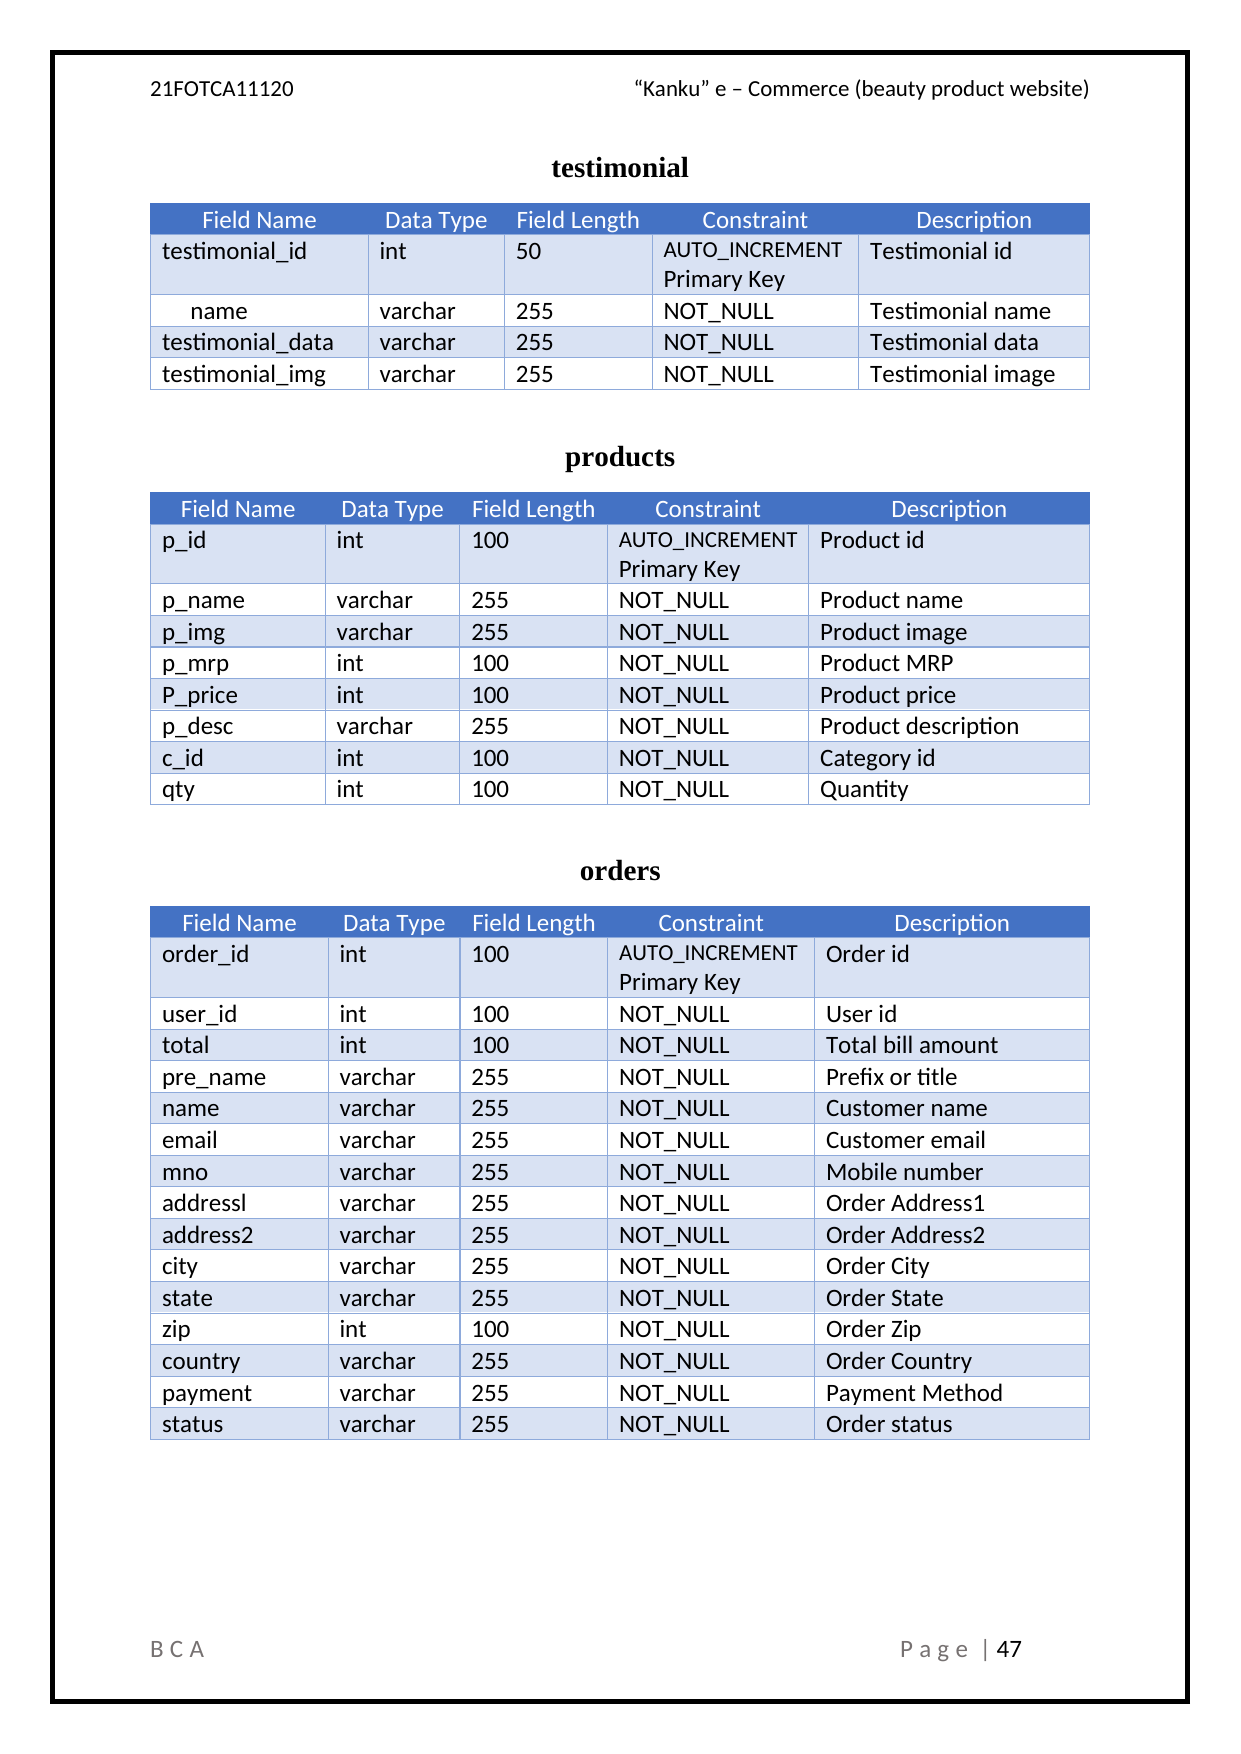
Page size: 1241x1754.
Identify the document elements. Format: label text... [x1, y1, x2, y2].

table_cell 255 [461, 1377, 607, 1407]
table_cell 100 [460, 774, 607, 804]
table_header Field Length [460, 493, 607, 524]
table_cell 255 [461, 1219, 607, 1249]
table_cell int [326, 679, 459, 709]
table_cell Order City [815, 1250, 1089, 1281]
table_cell NOT_NULL [608, 1093, 814, 1123]
table_cell varchar [329, 1187, 459, 1218]
table_cell 255 [460, 711, 607, 741]
table_header Field Length [505, 204, 652, 234]
table_cell p_id [151, 525, 325, 583]
table_cell AUTO_INCREMENT Primary Key [608, 938, 814, 997]
table_cell varchar [329, 1156, 459, 1186]
table_cell NOT_NULL [608, 1187, 814, 1218]
table_cell 100 [460, 525, 607, 583]
table_cell NOT_NULL [608, 1030, 814, 1060]
table_cell 255 [461, 1250, 607, 1281]
table_cell Product image [809, 616, 1089, 646]
table_cell User id [815, 998, 1089, 1028]
table_cell Customer name [815, 1093, 1089, 1123]
table_cell order_id [151, 938, 328, 997]
table_cell int [326, 774, 459, 804]
table_cell country [151, 1345, 328, 1376]
table_cell NOT_NULL [608, 1124, 814, 1155]
table_cell NOT_NULL [608, 742, 808, 773]
table_cell 255 [460, 584, 607, 615]
table_cell Order id [815, 938, 1089, 997]
table_cell Mobile number [815, 1156, 1089, 1186]
table_cell NOT_NULL [608, 1219, 814, 1249]
table_cell 50 [505, 235, 652, 294]
table_cell AUTO_INCREMENT Primary Key [653, 235, 858, 294]
table_cell Quantity [809, 774, 1089, 804]
table_cell 255 [460, 616, 607, 646]
table_cell int [326, 742, 459, 773]
table_cell int [329, 998, 459, 1028]
table_cell state [151, 1282, 328, 1312]
table_cell Order Address2 [815, 1219, 1089, 1249]
table_cell NOT_NULL [608, 1250, 814, 1281]
table_cell 255 [461, 1345, 607, 1376]
text testimonial [150, 150, 1090, 183]
table_cell int [326, 525, 459, 583]
table_cell 100 [461, 938, 607, 997]
table_cell Order Address1 [815, 1187, 1089, 1218]
table_cell varchar [329, 1250, 459, 1281]
table_cell NOT_NULL [653, 358, 858, 389]
table_cell varchar [369, 295, 504, 326]
table_header Field Length [461, 907, 607, 937]
table_header Description [815, 907, 1089, 937]
table_cell Testimonial id [859, 235, 1089, 294]
table_cell 255 [461, 1156, 607, 1186]
table_cell varchar [329, 1345, 459, 1376]
table_cell 255 [505, 295, 652, 326]
table_cell NOT_NULL [608, 774, 808, 804]
table_cell pre_name [151, 1061, 328, 1092]
table_cell Order Zip [815, 1314, 1089, 1344]
table_cell varchar [329, 1124, 459, 1155]
table_cell NOT_NULL [608, 998, 814, 1028]
table_cell p_img [151, 616, 325, 646]
table_cell 255 [461, 1282, 607, 1312]
table_header Field Name [151, 907, 328, 937]
table_cell name [151, 1093, 328, 1123]
table_cell status [151, 1408, 328, 1439]
table_cell 100 [461, 1030, 607, 1060]
table_cell int [326, 648, 459, 678]
table_cell p_mrp [151, 648, 325, 678]
table_cell Order Country [815, 1345, 1089, 1376]
table_header Field Name [151, 204, 368, 234]
table_cell Category id [809, 742, 1089, 773]
table_cell 100 [461, 1314, 607, 1344]
table_cell qty [151, 774, 325, 804]
table_cell NOT_NULL [608, 1156, 814, 1186]
table_cell varchar [326, 711, 459, 741]
table_cell 100 [460, 679, 607, 709]
table_cell payment [151, 1377, 328, 1407]
table_cell varchar [329, 1061, 459, 1092]
table_cell Total bill amount [815, 1030, 1089, 1060]
table_cell email [151, 1124, 328, 1155]
table_cell varchar [329, 1093, 459, 1123]
table_cell NOT_NULL [608, 679, 808, 709]
table_cell p_desc [151, 711, 325, 741]
table_cell addressl [151, 1187, 328, 1218]
table_cell 255 [461, 1124, 607, 1155]
text products [150, 439, 1090, 473]
table_header Description [859, 204, 1089, 234]
table_header Constraint [608, 907, 814, 937]
table_cell NOT_NULL [608, 1408, 814, 1439]
table_cell 255 [461, 1187, 607, 1218]
text orders [150, 853, 1090, 886]
table_cell int [369, 235, 504, 294]
table_cell name [151, 295, 368, 326]
table_header Constraint [653, 204, 858, 234]
table_cell Prefix or title [815, 1061, 1089, 1092]
table_cell c_id [151, 742, 325, 773]
table_cell NOT_NULL [608, 1377, 814, 1407]
table_cell varchar [329, 1282, 459, 1312]
table_cell address2 [151, 1219, 328, 1249]
table_cell 100 [460, 648, 607, 678]
table_cell testimonial_data [151, 327, 368, 357]
table_cell mno [151, 1156, 328, 1186]
table_cell NOT_NULL [653, 327, 858, 357]
table_cell NOT_NULL [608, 648, 808, 678]
table_cell Product description [809, 711, 1089, 741]
table_cell 100 [460, 742, 607, 773]
table_cell Testimonial name [859, 295, 1089, 326]
table_cell NOT_NULL [608, 1314, 814, 1344]
table_cell NOT_NULL [653, 295, 858, 326]
table_header Data Type [369, 204, 504, 234]
table_header Data Type [326, 493, 459, 524]
table_cell NOT_NULL [608, 711, 808, 741]
table_cell Order State [815, 1282, 1089, 1312]
table_header Description [809, 493, 1089, 524]
table_cell int [329, 938, 459, 997]
table_cell varchar [329, 1377, 459, 1407]
table_cell varchar [369, 327, 504, 357]
table_cell Order status [815, 1408, 1089, 1439]
table_cell 255 [461, 1093, 607, 1123]
table_cell Testimonial image [859, 358, 1089, 389]
table_cell testimonial_id [151, 235, 368, 294]
table_cell NOT_NULL [608, 1061, 814, 1092]
table_header Field Name [151, 493, 325, 524]
table_cell Payment Method [815, 1377, 1089, 1407]
table_cell 255 [461, 1061, 607, 1092]
table_cell testimonial_img [151, 358, 368, 389]
table_cell int [329, 1030, 459, 1060]
table_cell Product MRP [809, 648, 1089, 678]
table_cell NOT_NULL [608, 1345, 814, 1376]
table_cell P_price [151, 679, 325, 709]
table_cell Product price [809, 679, 1089, 709]
table_cell varchar [329, 1408, 459, 1439]
table_cell city [151, 1250, 328, 1281]
table_header Constraint [608, 493, 808, 524]
table_cell Customer email [815, 1124, 1089, 1155]
table_cell varchar [329, 1219, 459, 1249]
table_cell zip [151, 1314, 328, 1344]
table_cell 100 [461, 998, 607, 1028]
table_cell varchar [369, 358, 504, 389]
table_cell p_name [151, 584, 325, 615]
table_cell varchar [326, 616, 459, 646]
table_cell NOT_NULL [608, 584, 808, 615]
table_cell varchar [326, 584, 459, 615]
table_header Data Type [329, 907, 459, 937]
table_cell Product id [809, 525, 1089, 583]
table_cell 255 [505, 358, 652, 389]
table_cell AUTO_INCREMENT Primary Key [608, 525, 808, 583]
table_cell NOT_NULL [608, 1282, 814, 1312]
table_cell NOT_NULL [608, 616, 808, 646]
table_cell Testimonial data [859, 327, 1089, 357]
table_cell 255 [505, 327, 652, 357]
table_cell 255 [461, 1408, 607, 1439]
table_cell user_id [151, 998, 328, 1028]
table_cell total [151, 1030, 328, 1060]
table_cell Product name [809, 584, 1089, 615]
table_cell int [329, 1314, 459, 1344]
